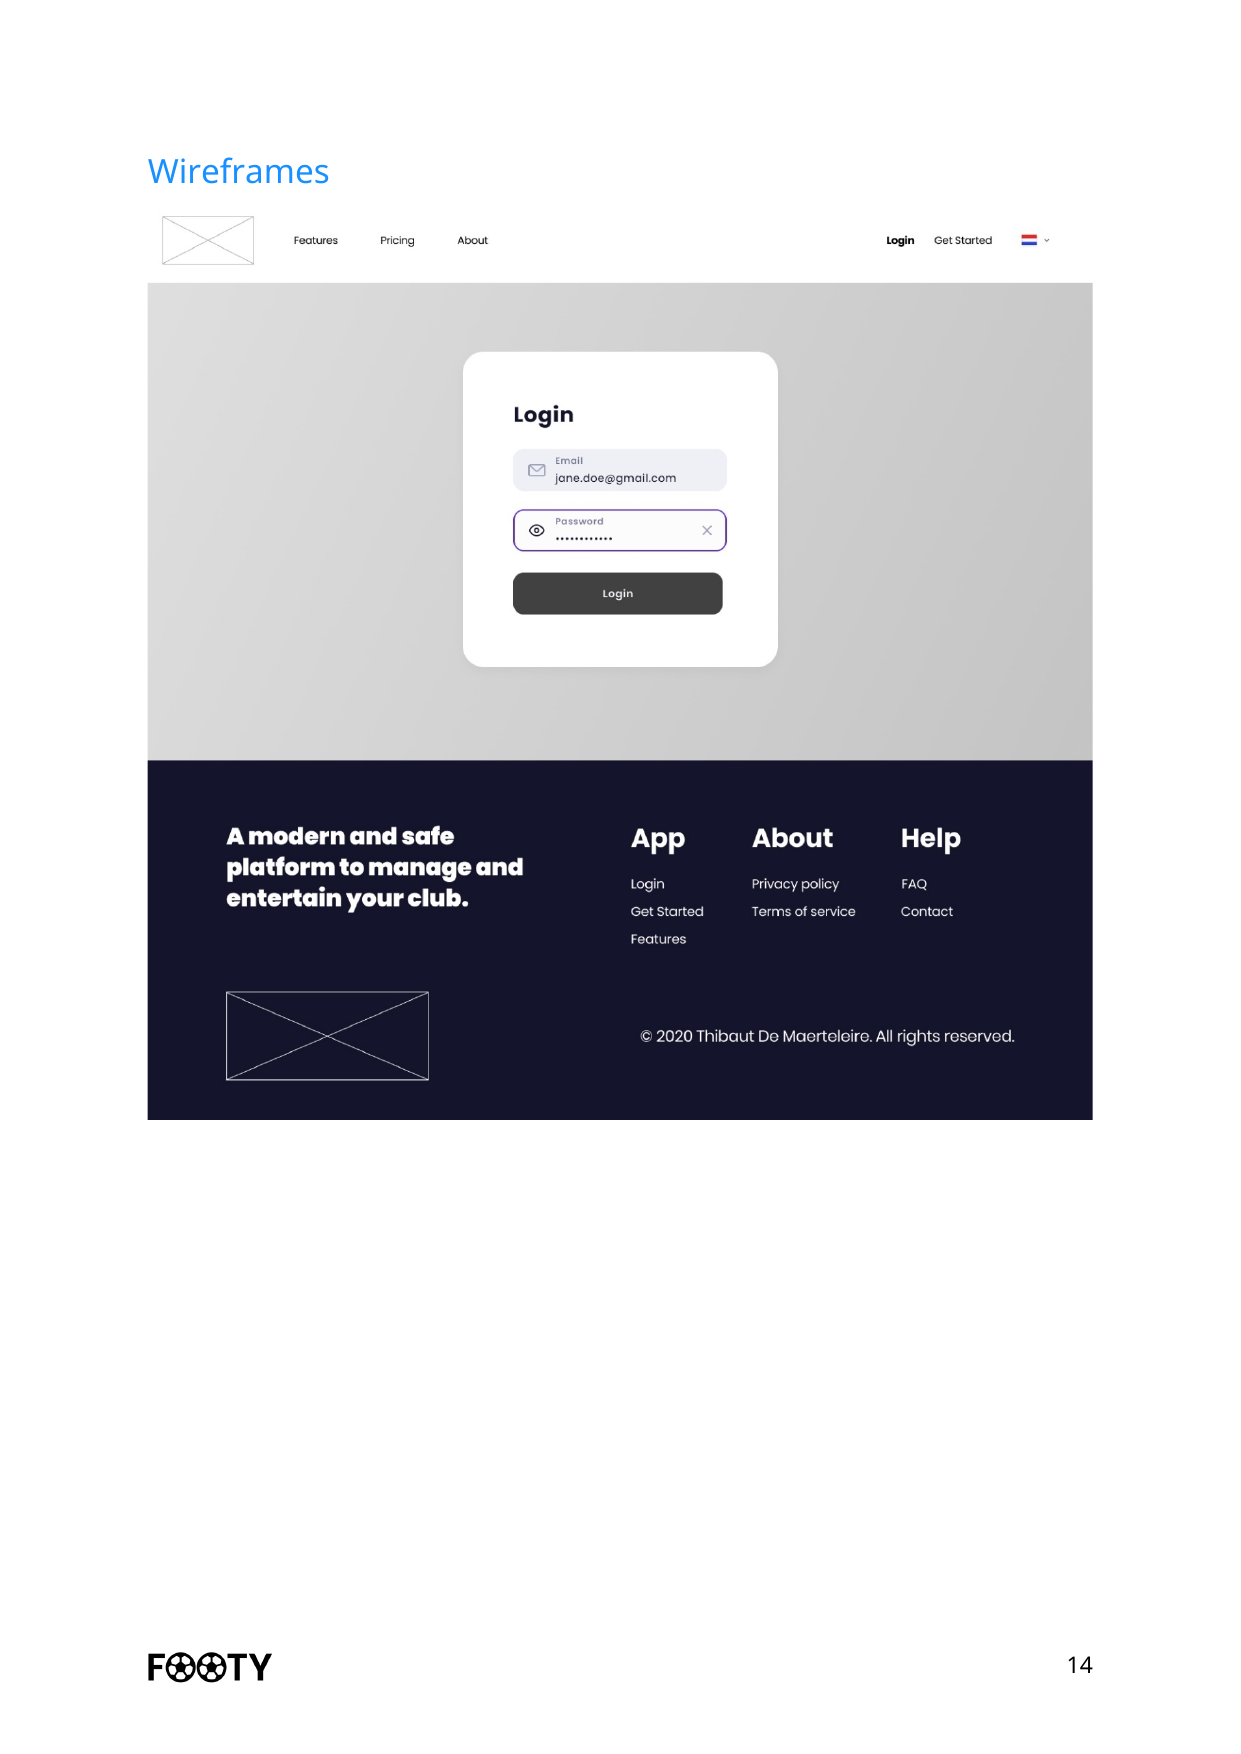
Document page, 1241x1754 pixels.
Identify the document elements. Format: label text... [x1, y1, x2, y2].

picture [147, 195, 1093, 1120]
picture [117, 1631, 301, 1704]
text Wireframes [148, 148, 1093, 195]
